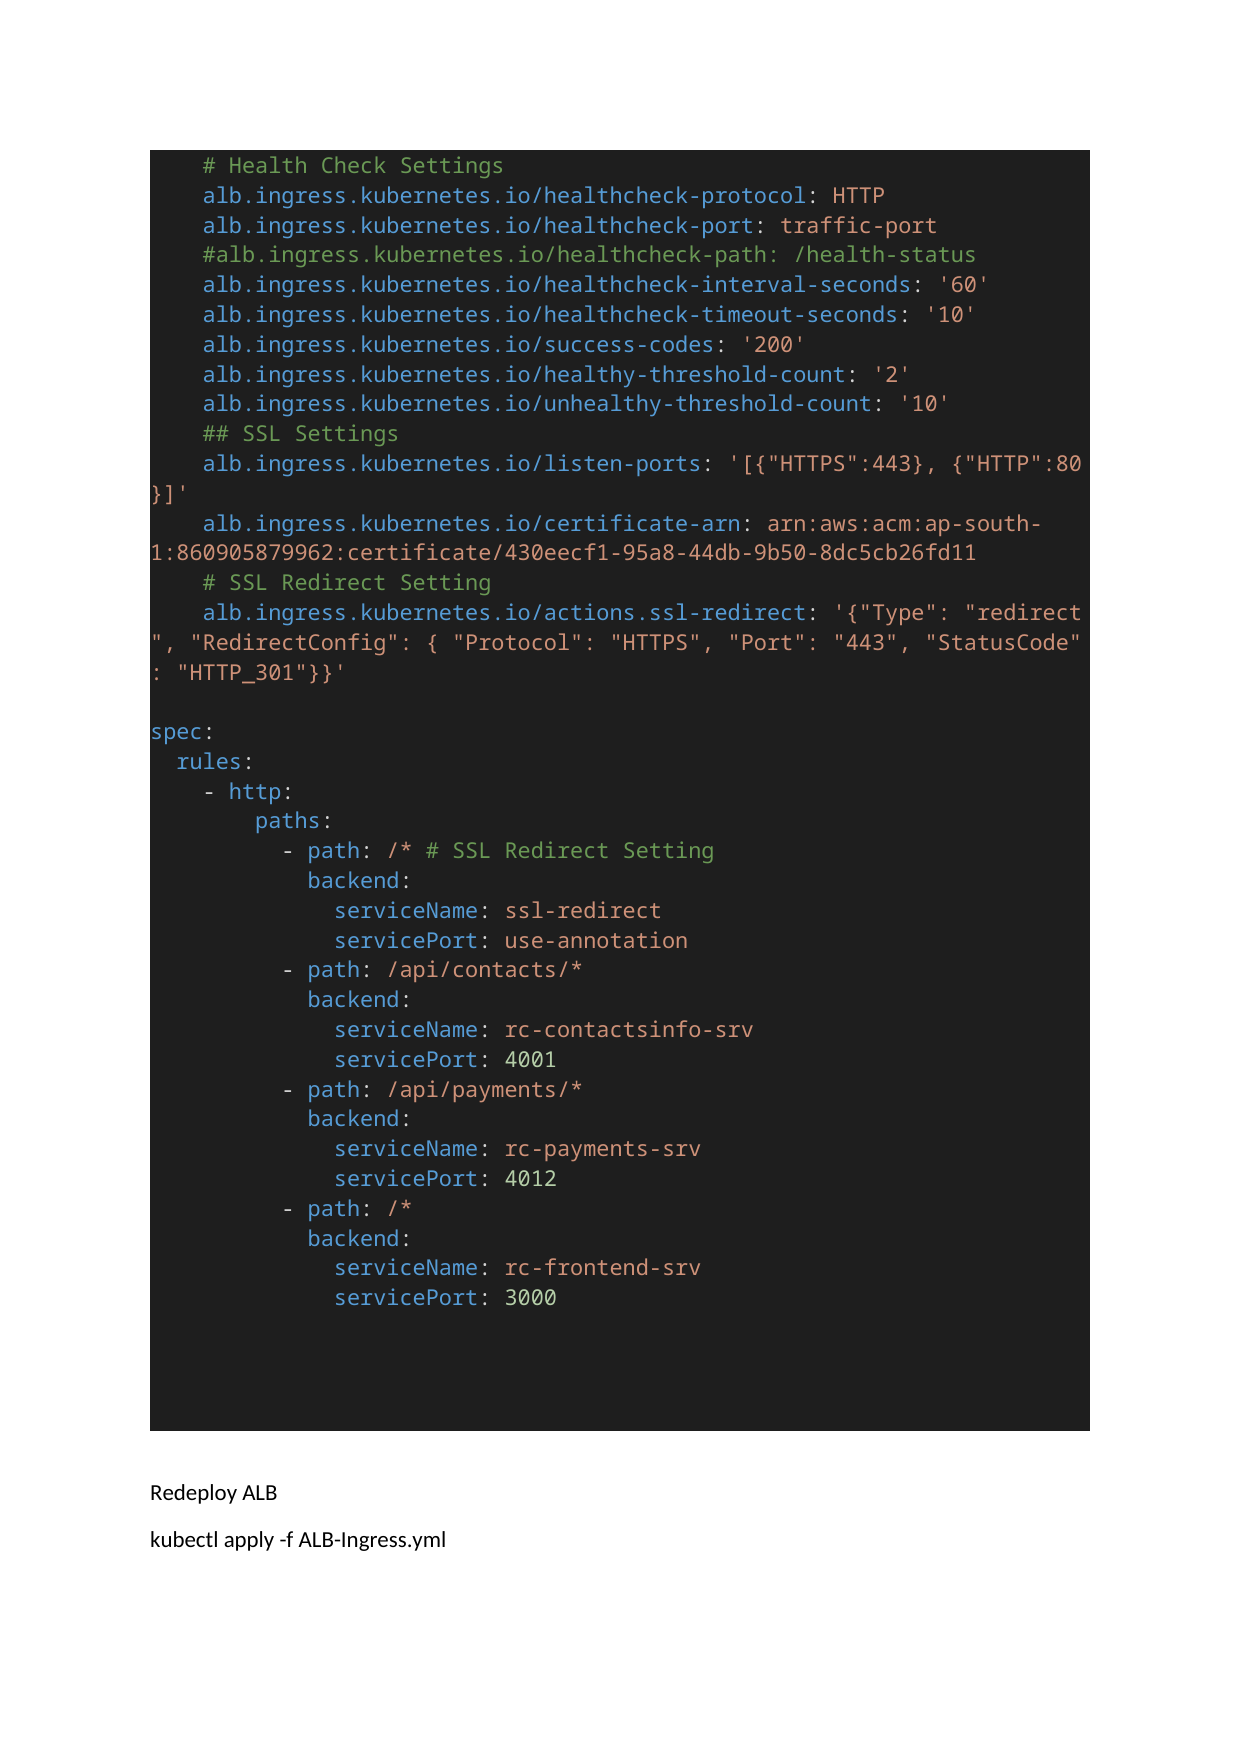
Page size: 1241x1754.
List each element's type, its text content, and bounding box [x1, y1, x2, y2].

text backend: [150, 1222, 1090, 1252]
text backend: [150, 984, 1090, 1014]
text servicePort: 4012 [150, 1163, 1090, 1193]
text servicePort: use-annotation [150, 924, 1090, 954]
text serviceName: rc-contactsinfo-srv [150, 1014, 1090, 1044]
text backend: [150, 1103, 1090, 1133]
text - path: /api/contacts/* [150, 954, 1090, 984]
text kubectl apply -f ALB-Ingress.yml [150, 1525, 1090, 1553]
text alb.ingress.kubernetes.io/healthcheck-protocol: HTTP [150, 180, 1090, 209]
text Redeploy ALB [150, 1478, 1090, 1506]
text alb.ingress.kubernetes.io/listen-ports: '[{"HTTPS":443}, {"HTTP":80}]' [150, 448, 1090, 507]
text backend: [150, 865, 1090, 895]
text alb.ingress.kubernetes.io/healthcheck-timeout-seconds: '10' [150, 299, 1090, 329]
text servicePort: 4001 [150, 1044, 1090, 1073]
text # SSL Redirect Setting [150, 567, 1090, 597]
text - http: [150, 776, 1090, 805]
text alb.ingress.kubernetes.io/healthcheck-port: traffic-port [150, 209, 1090, 239]
text alb.ingress.kubernetes.io/actions.ssl-redirect: '{"Type": "redirect", "RedirectConfig": { "Protocol": "HTTPS", "Port": "443", "StatusCode": "HTTP_301"}}' [150, 597, 1090, 686]
text servicePort: 3000 [150, 1282, 1090, 1312]
text alb.ingress.kubernetes.io/healthy-threshold-count: '2' [150, 358, 1090, 388]
text serviceName: rc-payments-srv [150, 1133, 1090, 1163]
text # Health Check Settings [150, 150, 1090, 180]
text rules: [150, 746, 1090, 776]
text serviceName: rc-frontend-srv [150, 1252, 1090, 1282]
text - path: /* [150, 1193, 1090, 1222]
text alb.ingress.kubernetes.io/unhealthy-threshold-count: '10' [150, 388, 1090, 418]
text ## SSL Settings [150, 418, 1090, 448]
text spec: [150, 716, 1090, 746]
text alb.ingress.kubernetes.io/healthcheck-interval-seconds: '60' [150, 269, 1090, 299]
text - path: /* # SSL Redirect Setting [150, 835, 1090, 865]
text alb.ingress.kubernetes.io/certificate-arn: arn:aws:acm:ap-south-1:860905879962:certificate/430eecf1-95a8-44db-9b50-8dc5cb26fd11 [150, 507, 1090, 567]
text serviceName: ssl-redirect [150, 895, 1090, 924]
text - path: /api/payments/* [150, 1073, 1090, 1103]
text paths: [150, 805, 1090, 835]
text alb.ingress.kubernetes.io/success-codes: '200' [150, 329, 1090, 358]
text #alb.ingress.kubernetes.io/healthcheck-path: /health-status [150, 239, 1090, 269]
